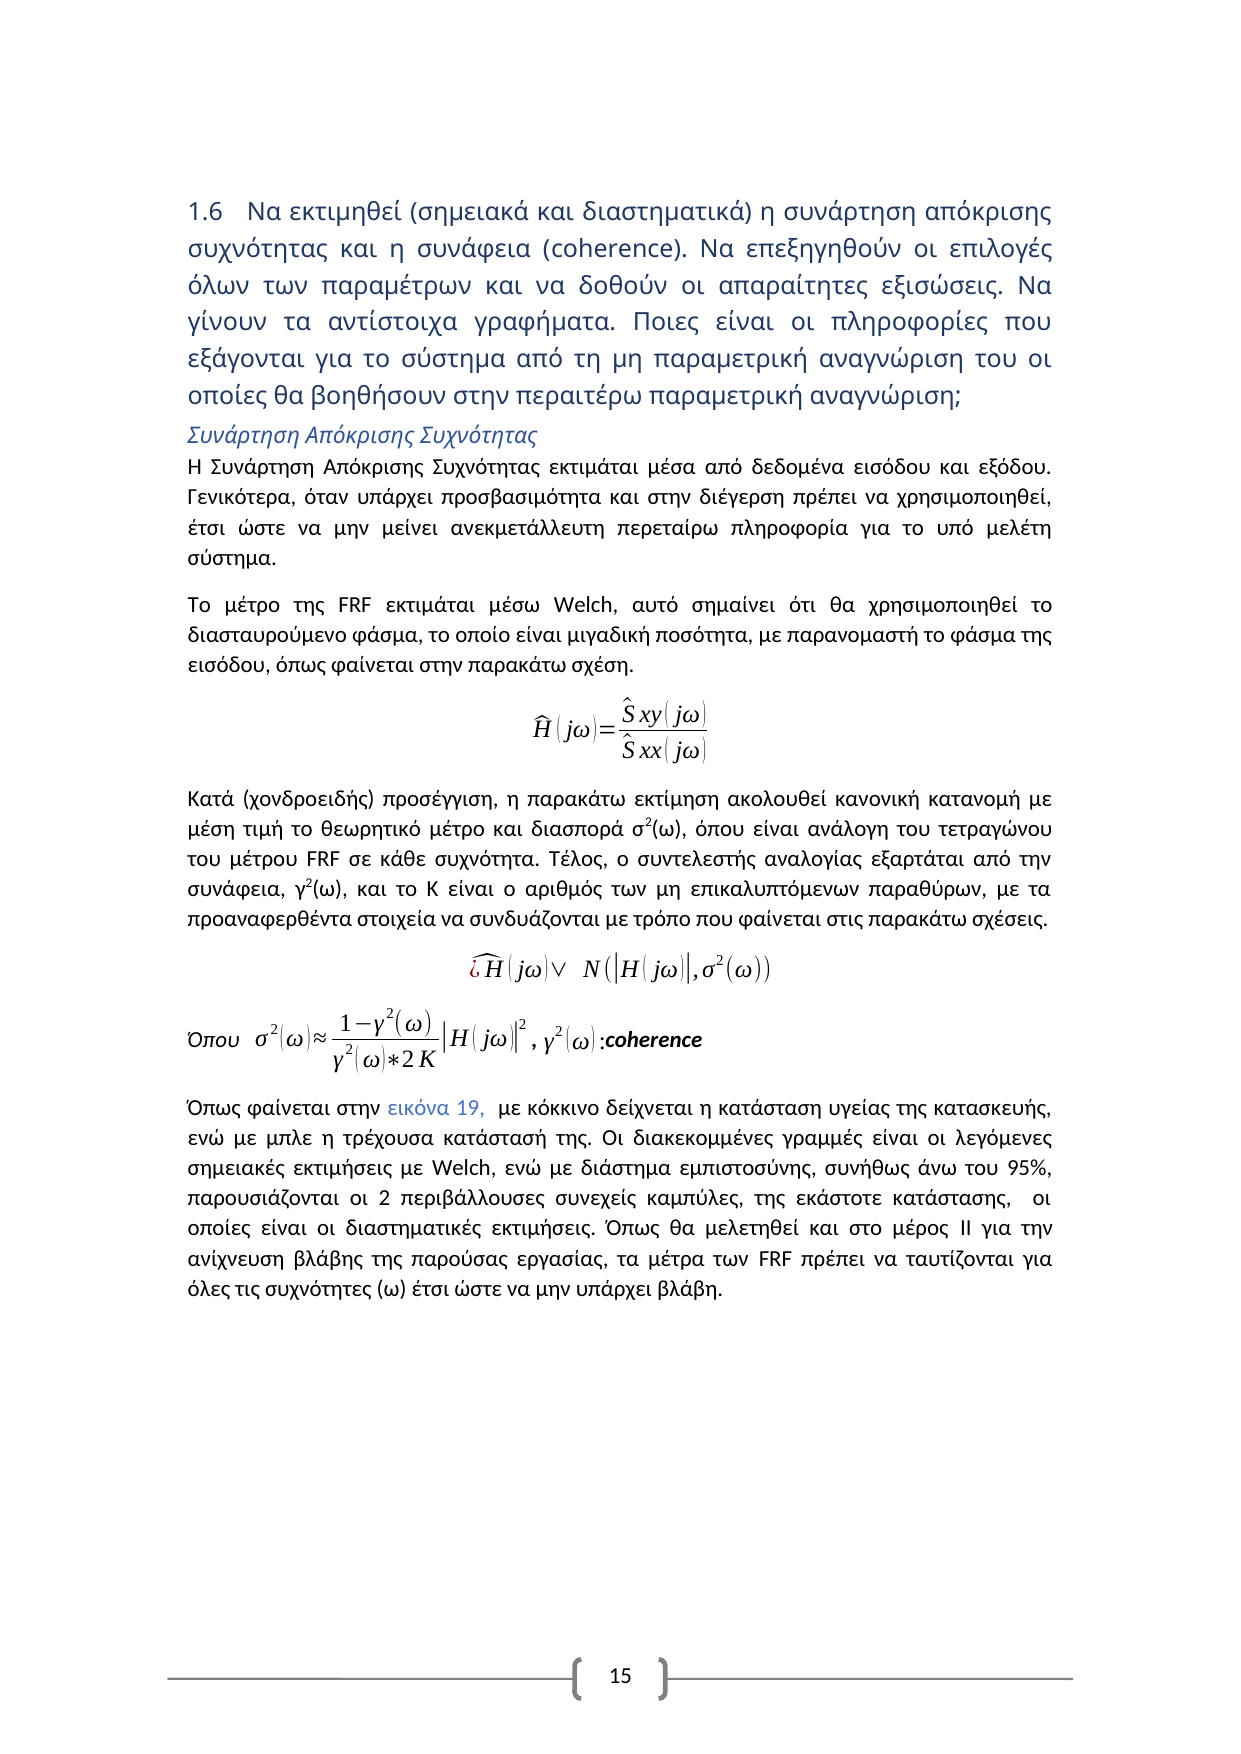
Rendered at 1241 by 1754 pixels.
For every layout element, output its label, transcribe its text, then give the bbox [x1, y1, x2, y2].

subtitle 1.6 Να εκτιμηθεί (σημειακά και διαστηματικά) η συνάρτηση απόκρισης συχνότητας και η συνάφεια (coherence). Να επεξηγηθούν οι επιλογές όλων των παραμέτρων και να δοθούν οι απαραίτητες εξισώσεις. Να γίνουν τα αντίστοιχα γραφήματα. Ποιες είναι οι πληροφορίες που εξάγονται για το σύστημα από τη μη παραμετρική αναγνώριση του οι οποίες θα βοηθήσουν στην περαιτέρω παραμετρική αναγνώριση; [187, 194, 1053, 412]
text Το μέτρο της FRF εκτιμάται μέσω Welch, αυτό σημαίνει ότι θα χρησιμοποιηθεί το διασταυρούμενο φάσμα, το οποίο είναι μιγαδική ποσότητα, με παρανομαστή το φάσμα της εισόδου, όπως φαίνεται στην παρακάτω σχέση. [187, 590, 1053, 678]
text Όπου , coherence [187, 1004, 1053, 1074]
subtitle Συνάρτηση Απόκρισης Συχνότητας [187, 418, 1053, 450]
text Όπως φαίνεται στην εικόνα 19, με κόκκινο δείχνεται η κατάσταση υγείας της κατασκευής, ενώ με μπλε η τρέχουσα κατάστασή της. Οι διακεκομμένες γραμμές είναι οι λεγόμενες σημειακές εκτιμήσεις με Welch, ενώ με διάστημα εμπιστοσύνης, συνήθως άνω του 95%, παρουσιάζονται οι 2 περιβάλλουσες συνεχείς καμπύλες, της εκάστοτε κατάστασης, οι οποίες είναι οι διαστηματικές εκτιμήσεις. Όπως θα μελετηθεί και στο μέρος II για την ανίχνευση βλάβης της παρούσας εργασίας, τα μέτρα των FRF πρέπει να ταυτίζονται για όλες τις συχνότητες (ω) έτσι ώστε να μην υπάρχει βλάβη. [187, 1093, 1053, 1302]
text Η Συνάρτηση Απόκρισης Συχνότητας εκτιμάται μέσα από δεδομένα εισόδου και εξόδου. Γενικότερα, όταν υπάρχει προσβασιμότητα και στην διέγερση πρέπει να χρησιμοποιηθεί, έτσι ώστε να μην μείνει ανεκμετάλλευτη περεταίρω πληροφορία για το υπό μελέτη σύστημα. [187, 452, 1053, 571]
text Κατά (χονδροειδής) προσέγγιση, η παρακάτω εκτίμηση ακολουθεί κανονική κατανομή με μέση τιμή το θεωρητικό μέτρο και διασπορά σ2(ω), όπου είναι ανάλογη του τετραγώνου του μέτρου FRF σε κάθε συχνότητα. Τέλος, ο συντελεστής αναλογίας εξαρτάται από την συνάφεια, γ2(ω), και το Κ είναι ο αριθμός των μη επικαλυπτόμενων παραθύρων, με τα προαναφερθέντα στοιχεία να συνδυάζονται με τρόπο που φαίνεται στις παρακάτω σχέσεις. [187, 784, 1053, 932]
